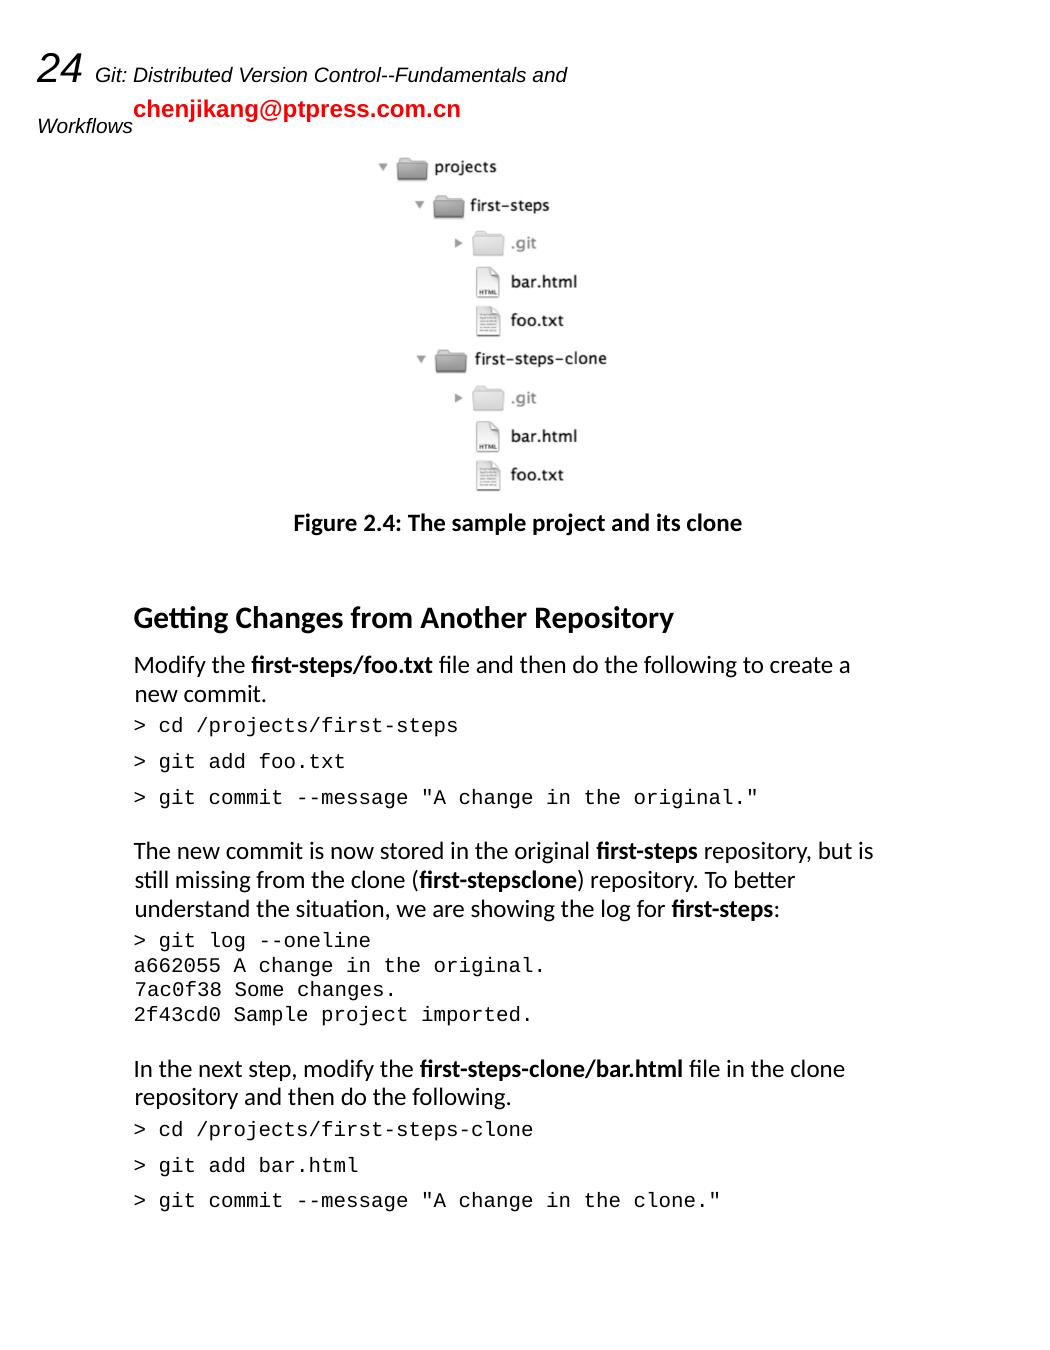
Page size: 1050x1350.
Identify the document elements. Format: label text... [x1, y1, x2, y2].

text > git add foo.txt [133, 751, 890, 774]
picture [370, 150, 665, 493]
text > cd /projects/first-steps [133, 715, 890, 739]
text > git add bar.html [133, 1154, 890, 1178]
text 2f43cd0 Sample project imported. [133, 1004, 890, 1028]
text a662055 A change in the original. 7ac0f38 Some changes. [133, 955, 597, 1003]
text Modify the first-steps/foo.txt file and then do the following to create a new commit. [133, 650, 898, 708]
text > git commit --message "A change in the original." [133, 787, 890, 810]
text > git commit --message "A change in the clone." [133, 1190, 890, 1214]
text Figure 2.4: The sample project and its clone [203, 507, 833, 538]
text > cd /projects/first-steps-clone [133, 1119, 890, 1142]
subtitle Getting Changes from Another Repository [133, 599, 857, 637]
text The new commit is now stored in the original first-steps repository, but is still missing from the clone (first-stepsclone) repository. To better understand the situation, we are showing the log for first-steps: [133, 836, 898, 923]
text > git log --oneline [133, 930, 890, 954]
text In the next step, modify the first-steps-clone/bar.html file in the clone repository and then do the following. [133, 1054, 898, 1112]
